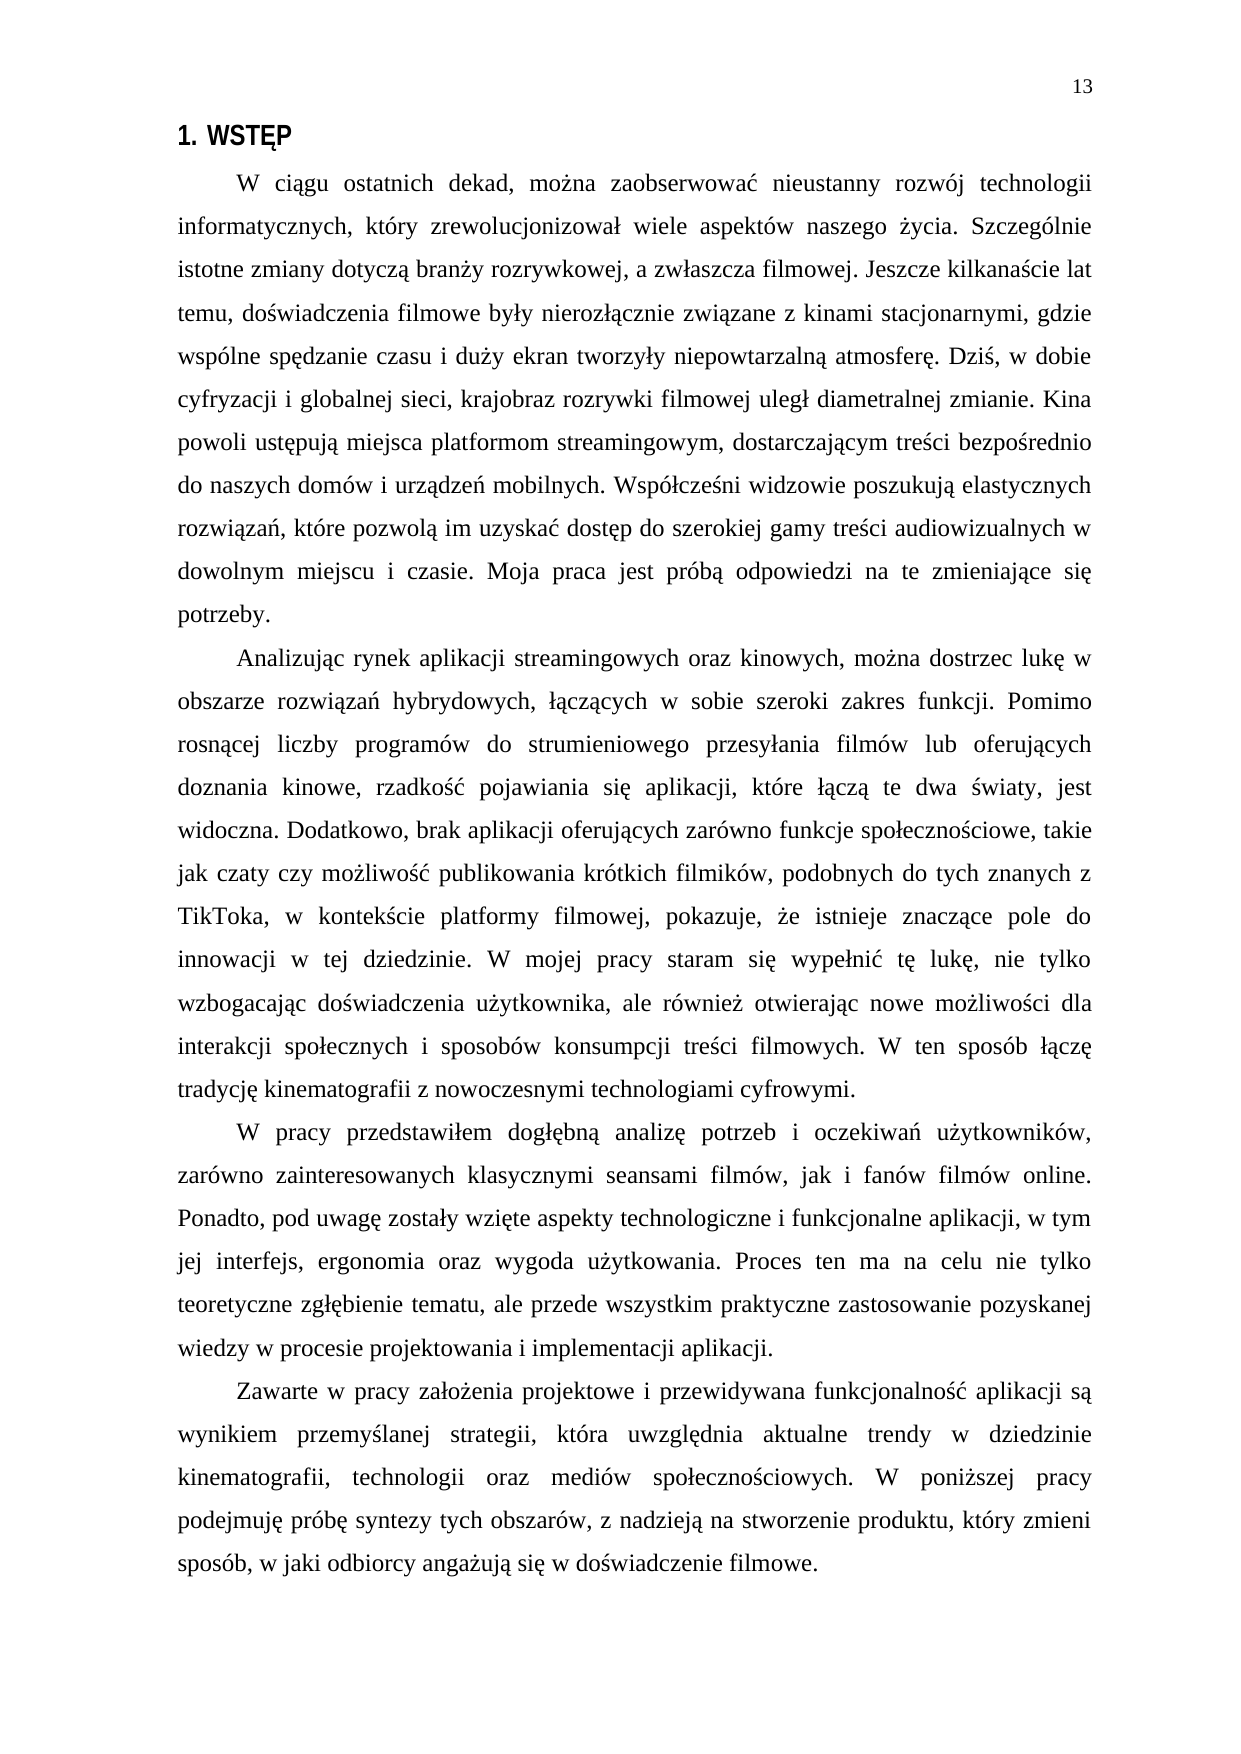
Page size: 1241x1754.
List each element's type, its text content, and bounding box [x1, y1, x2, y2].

text Zawarte w pracy założenia projektowe i przewidywana funkcjonalność aplikacji są wynikiem przemyślanej strategii, która uwzględnia aktualne trendy w dziedzinie kinematografii, technologii oraz mediów społecznościowych. W poniższej pracy podejmuję próbę syntezy tych obszarów, z nadzieją na stworzenie produktu, który zmieni sposób, w jaki odbiorcy angażują się w doświadczenie filmowe. [177, 1376, 1092, 1577]
text Analizując rynek aplikacji streamingowych oraz kinowych, można dostrzec lukę w obszarze rozwiązań hybrydowych, łączących w sobie szeroki zakres funkcji. Pomimo rosnącej liczby programów do strumieniowego przesyłania filmów lub oferujących doznania kinowe, rzadkość pojawiania się aplikacji, które łączą te dwa światy, jest widoczna. Dodatkowo, brak aplikacji oferujących zarówno funkcje społecznościowe, takie jak czaty czy możliwość publikowania krótkich filmików, podobnych do tych znanych z TikToka, w kontekście platformy filmowej, pokazuje, że istnieje znaczące pole do innowacji w tej dziedzinie. W mojej pracy staram się wypełnić tę lukę, nie tylko wzbogacając doświadczenia użytkownika, ale również otwierając nowe możliwości dla interakcji społecznych i sposobów konsumpcji treści filmowych. W ten sposób łączę tradycję kinematografii z nowoczesnymi technologiami cyfrowymi. [177, 643, 1092, 1103]
text WSTĘP [177, 118, 1092, 152]
text W pracy przedstawiłem dogłębną analizę potrzeb i oczekiwań użytkowników, zarówno zainteresowanych klasycznymi seansami filmów, jak i fanów filmów online. Ponadto, pod uwagę zostały wzięte aspekty technologiczne i funkcjonalne aplikacji, w tym jej interfejs, ergonomia oraz wygoda użytkowania. Proces ten ma na celu nie tylko teoretyczne zgłębienie tematu, ale przede wszystkim praktyczne zastosowanie pozyskanej wiedzy w procesie projektowania i implementacji aplikacji. [177, 1117, 1092, 1361]
text W ciągu ostatnich dekad, można zaobserwować nieustanny rozwój technologii informatycznych, który zrewolucjonizował wiele aspektów naszego życia. Szczególnie istotne zmiany dotyczą branży rozrywkowej, a zwłaszcza filmowej. Jeszcze kilkanaście lat temu, doświadczenia filmowe były nierozłącznie związane z kinami stacjonarnymi, gdzie wspólne spędzanie czasu i duży ekran tworzyły niepowtarzalną atmosferę. Dziś, w dobie cyfryzacji i globalnej sieci, krajobraz rozrywki filmowej uległ diametralnej zmianie. Kina powoli ustępują miejsca platformom streamingowym, dostarczającym treści bezpośrednio do naszych domów i urządzeń mobilnych. Współcześni widzowie poszukują elastycznych rozwiązań, które pozwolą im uzyskać dostęp do szerokiej gamy treści audiowizualnych w dowolnym miejscu i czasie. Moja praca jest próbą odpowiedzi na te zmieniające się potrzeby. [177, 168, 1092, 628]
